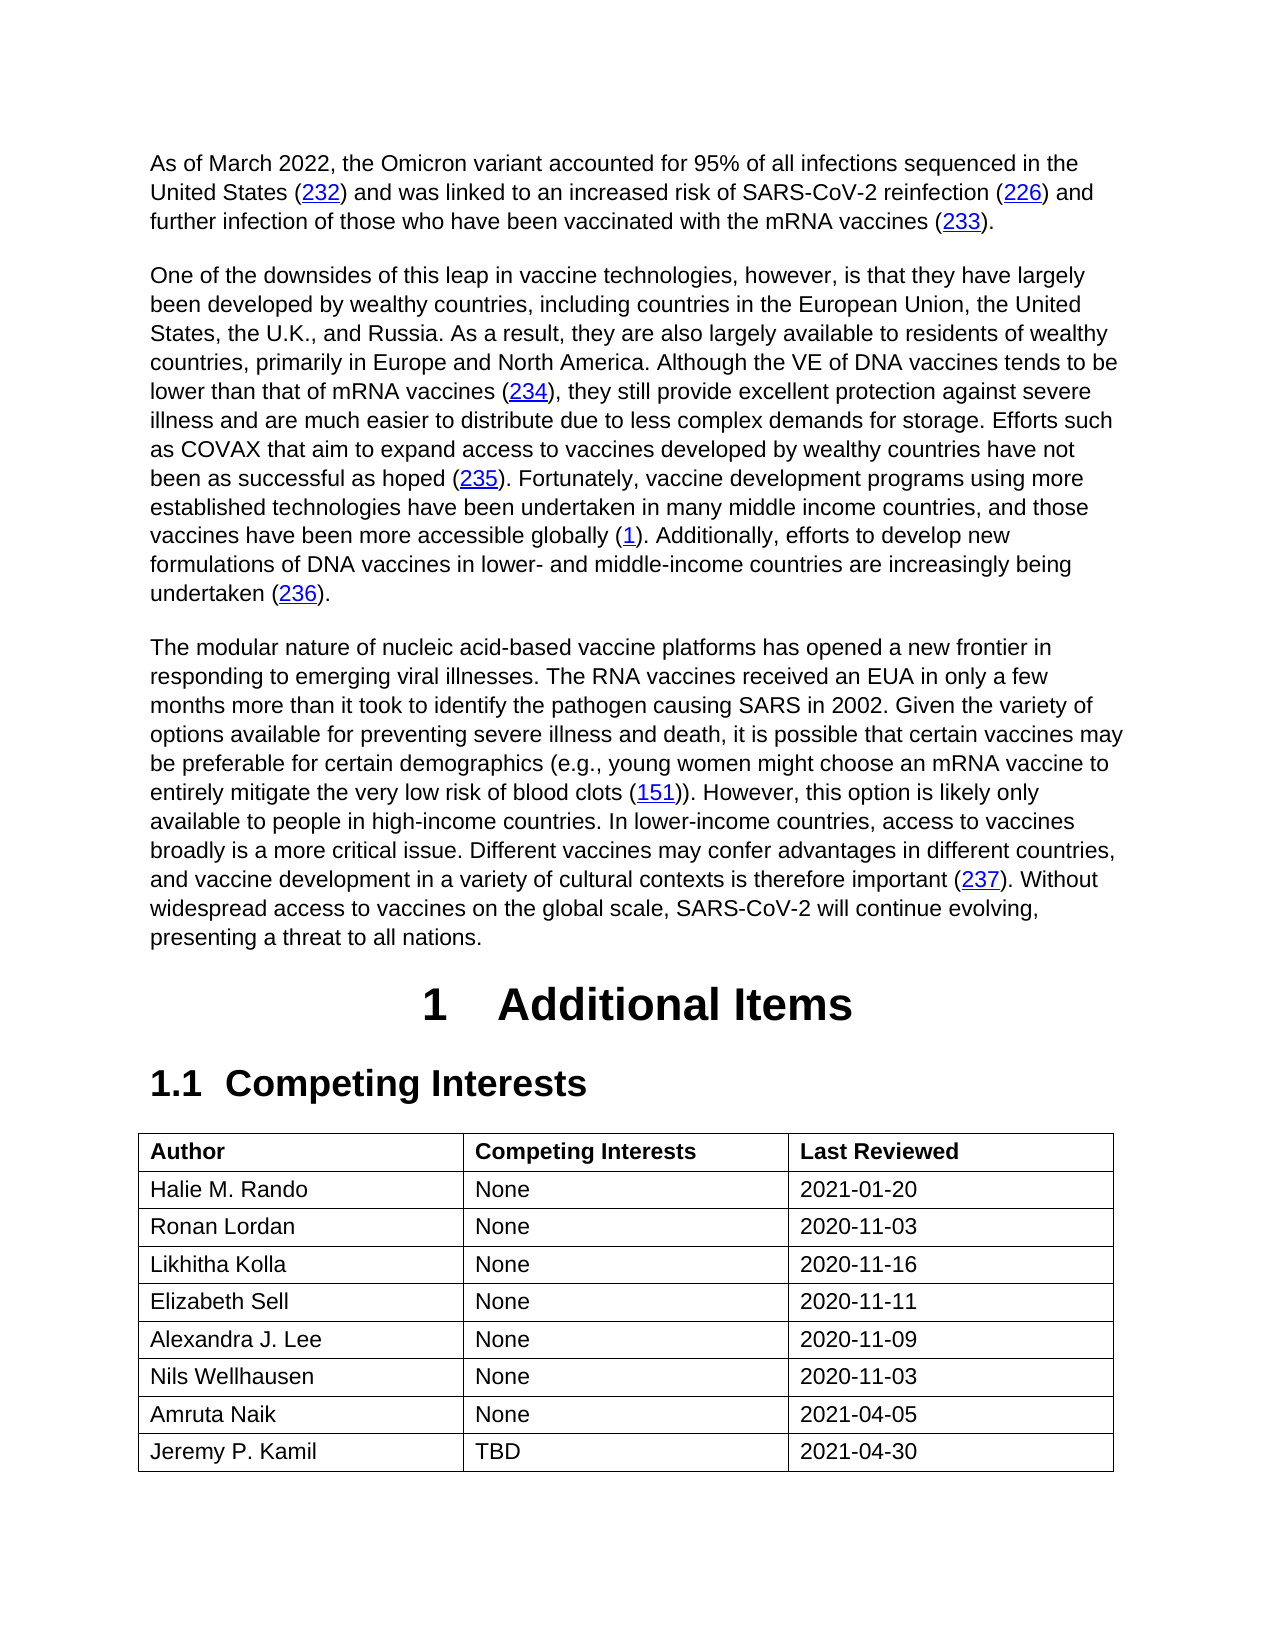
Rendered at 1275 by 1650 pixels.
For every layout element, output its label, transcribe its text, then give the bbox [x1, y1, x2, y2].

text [150, 150, 1125, 234]
table_cell None [464, 1172, 788, 1208]
table_cell None [464, 1397, 788, 1433]
table_cell None [464, 1247, 788, 1283]
table_header Competing Interests [464, 1134, 788, 1171]
table_cell Amruta Naik [139, 1397, 463, 1433]
text One of the downsides of this leap in vaccine technologies, however, is that they have largely been developed by wealthy countries, including countries in the European Union, the United States, the U.K., and Russia. As a result, they are also largely available to residents of wealthy countries, primarily in Europe and North America. Although the VE of DNA vaccines tends to be lower than that of mRNA vaccines (234), they still provide excellent protection against severe illness and are much easier to distribute due to less complex demands for storage. Efforts such as COVAX that aim to expand access to vaccines developed by wealthy countries have not been as successful as hoped (235). Fortunately, vaccine development programs using more established technologies have been undertaken in many middle income countries, and those vaccines have been more accessible globally (1). Additionally, efforts to develop new formulations of DNA vaccines in lower- and middle-income countries are increasingly being undertaken (236). [150, 262, 1125, 607]
table_cell None [464, 1359, 788, 1396]
text The modular nature of nucleic acid-based vaccine platforms has opened a new frontier in responding to emerging viral illnesses. The RNA vaccines received an EUA in only a few months more than it took to identify the pathogen causing SARS in 2002. Given the variety of options available for preventing severe illness and death, it is possible that certain vaccines may be preferable for certain demographics (e.g., young women might choose an mRNA vaccine to entirely mitigate the very low risk of blood clots (151)). However, this option is likely only available to people in high-income countries. In lower-income countries, access to vaccines broadly is a more critical issue. Different vaccines may confer advantages in different countries, and vaccine development in a variety of cultural contexts is therefore important (237). Without widespread access to vaccines on the global scale, SARS-CoV-2 will continue evolving, presenting a threat to all nations. [150, 634, 1125, 950]
subtitle 1 Additional Items [150, 978, 1125, 1031]
table_cell Elizabeth Sell [139, 1284, 463, 1321]
table_cell 2020-11-03 [789, 1359, 1113, 1396]
table_cell 2020-11-11 [789, 1284, 1113, 1321]
table_header Author [139, 1134, 463, 1171]
table_cell Jeremy P. Kamil [139, 1434, 463, 1471]
table_cell Alexandra J. Lee [139, 1322, 463, 1358]
table_cell 2021-01-20 [789, 1172, 1113, 1208]
subtitle 1.1 Competing Interests [150, 1061, 1125, 1104]
table_cell Halie M. Rando [139, 1172, 463, 1208]
table_cell 2020-11-16 [789, 1247, 1113, 1283]
table_cell None [464, 1209, 788, 1246]
table_cell Likhitha Kolla [139, 1247, 463, 1283]
table_cell None [464, 1284, 788, 1321]
table_header Last Reviewed [789, 1134, 1113, 1171]
table_cell 2020-11-09 [789, 1322, 1113, 1358]
table_cell Ronan Lordan [139, 1209, 463, 1246]
table_cell 2021-04-30 [789, 1434, 1113, 1471]
table_cell Nils Wellhausen [139, 1359, 463, 1396]
table_cell None [464, 1322, 788, 1358]
table_cell 2021-04-05 [789, 1397, 1113, 1433]
table_cell 2020-11-03 [789, 1209, 1113, 1246]
table_cell TBD [464, 1434, 788, 1471]
